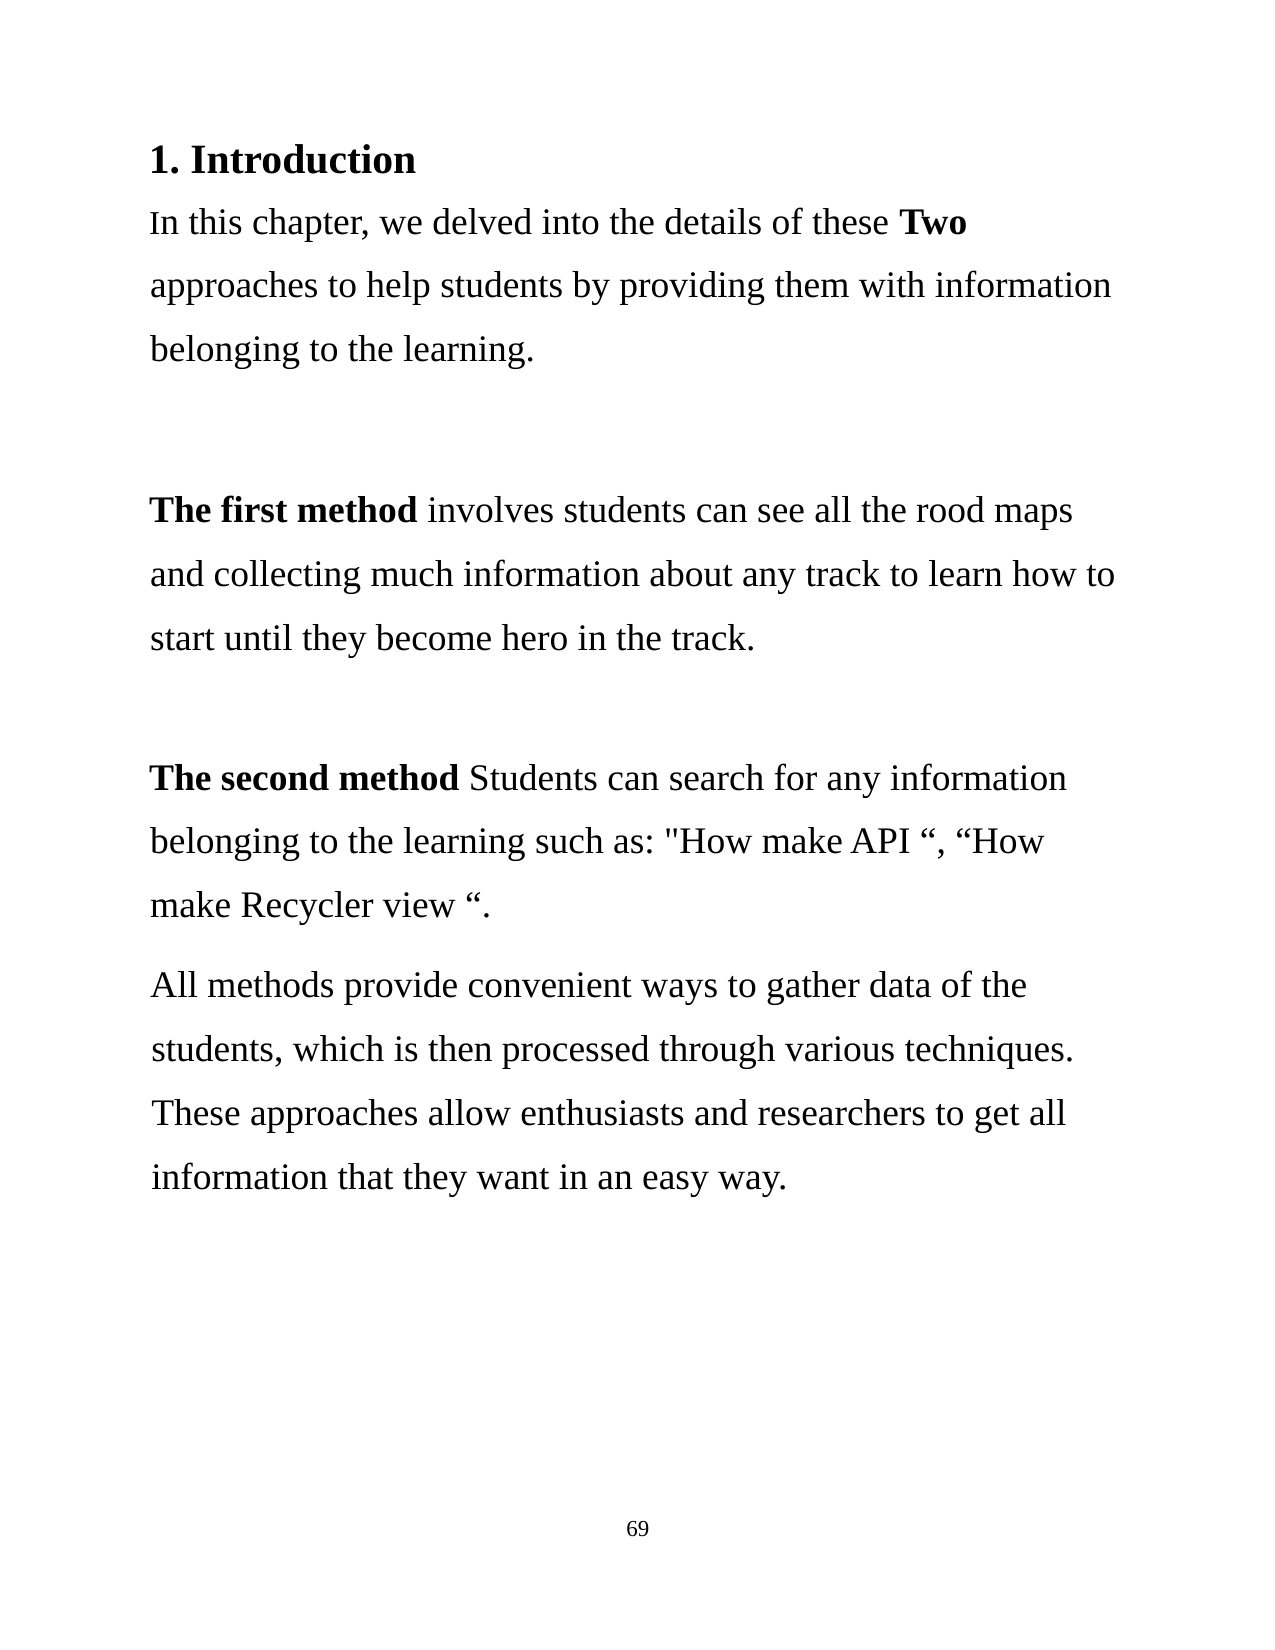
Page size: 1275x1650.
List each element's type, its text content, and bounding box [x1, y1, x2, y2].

text In this chapter, we delved into the details of these Two approaches to help students by providing them with information belonging to the learning. [149, 199, 1133, 370]
text All methods provide convenient ways to gather data of the students, which is then processed through various techniques. These approaches allow enthusiasts and researchers to get all information that they want in an easy way. [150, 963, 1133, 1197]
subtitle 1. Introduction [148, 135, 1133, 183]
text The first method involves students can see all the rood maps and collecting much information about any track to learn how to start until they become hero in the track. [149, 488, 1133, 658]
text The second method Students can search for any information belonging to the learning such as: "How make API “, “How make Recycler view “. [149, 755, 1133, 926]
